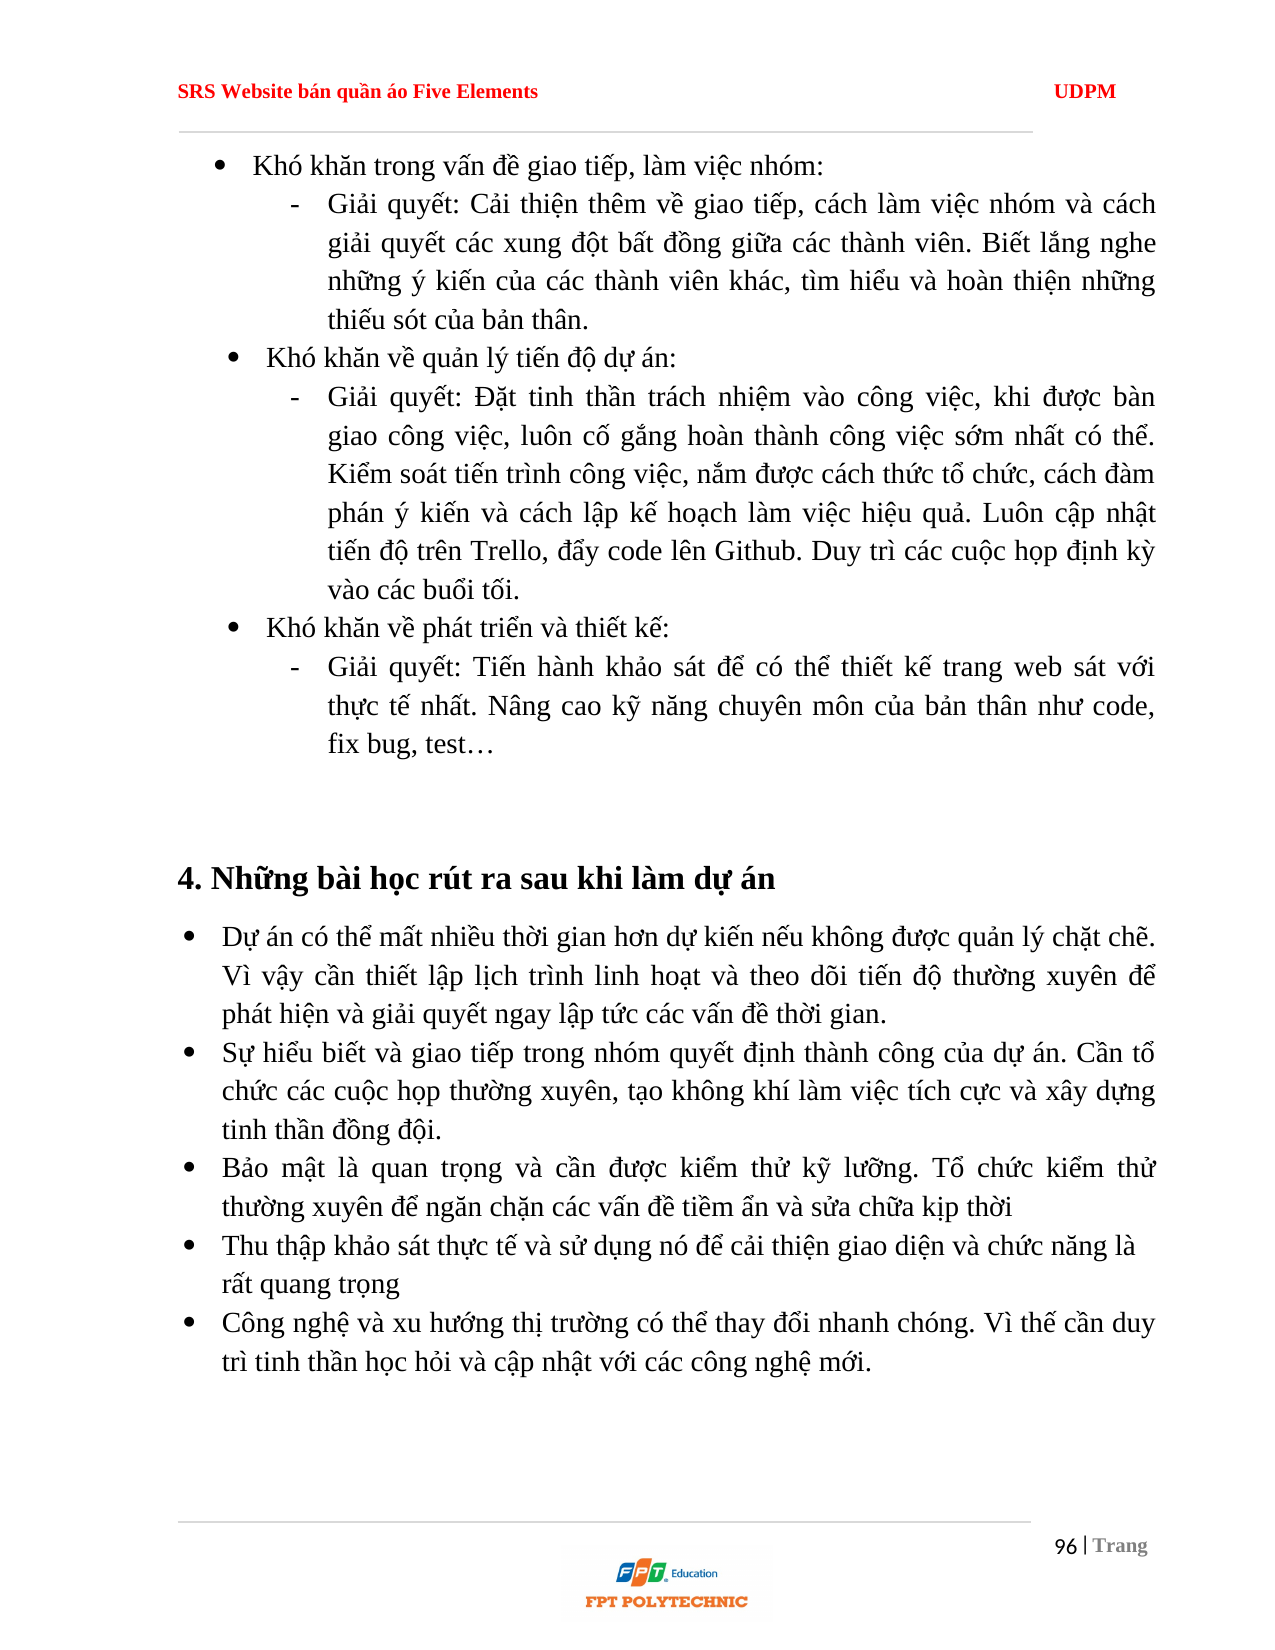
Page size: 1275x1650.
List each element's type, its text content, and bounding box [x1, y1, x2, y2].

list Khó khăn về quản lý tiến độ dự án: [228, 341, 1157, 374]
list Khó khăn trong vấn đề giao tiếp, làm việc nhóm: [215, 148, 1157, 181]
list Dự án có thể mất nhiều thời gian hơn dự kiến nếu không được quản lý chặt chẽ. Vì vậy cần thiết lập lịch trình linh hoạt và theo dõi tiến độ thường xuyên để phát hiện và giải quyết ngay lập tức các vấn đề thời gian. [184, 919, 1157, 1030]
picture [561, 1545, 773, 1622]
list Sự hiểu biết và giao tiếp trong nhóm quyết định thành công của dự án. Cần tổ chức các cuộc họp thường xuyên, tạo không khí làm việc tích cực và xây dựng tinh thần đồng đội. [184, 1035, 1157, 1146]
list Khó khăn về phát triển và thiết kế: [228, 610, 1157, 644]
list Giải quyết: Tiến hành khảo sát để có thể thiết kế trang web sát với thực tế nhất. Nâng cao kỹ năng chuyên môn của bản thân như code, fix bug, test… [290, 649, 1157, 760]
list Công nghệ và xu hướng thị trường có thể thay đổi nhanh chóng. Vì thế cần duy trì tinh thần học hỏi và cập nhật với các công nghệ mới. [184, 1305, 1157, 1377]
list Giải quyết: Cải thiện thêm về giao tiếp, cách làm việc nhóm và cách giải quyết các xung đột bất đồng giữa các thành viên. Biết lắng nghe những ý kiến của các thành viên khác, tìm hiểu và hoàn thiện những thiếu sót của bản thân. [290, 186, 1157, 336]
list Bảo mật là quan trọng và cần được kiểm thử kỹ lưỡng. Tổ chức kiểm thử thường xuyên để ngăn chặn các vấn đề tiềm ẩn và sửa chữa kịp thời [184, 1151, 1157, 1223]
text 4. Những bài học rút ra sau khi làm dự án [177, 858, 1157, 897]
list Giải quyết: Đặt tinh thần trách nhiệm vào công việc, khi được bàn giao công việc, luôn cố gắng hoàn thành công việc sớm nhất có thể. Kiểm soát tiến trình công việc, nắm được cách thức tổ chức, cách đàm phán ý kiến và cách lập kế hoạch làm việc hiệu quả. Luôn cập nhật tiến độ trên Trello, đẩy code lên Github. Duy trì các cuộc họp định kỳ vào các buổi tối. [290, 379, 1157, 605]
list Thu thập khảo sát thực tế và sử dụng nó để cải thiện giao diện và chức năng là rất quang trọng [184, 1228, 1157, 1300]
